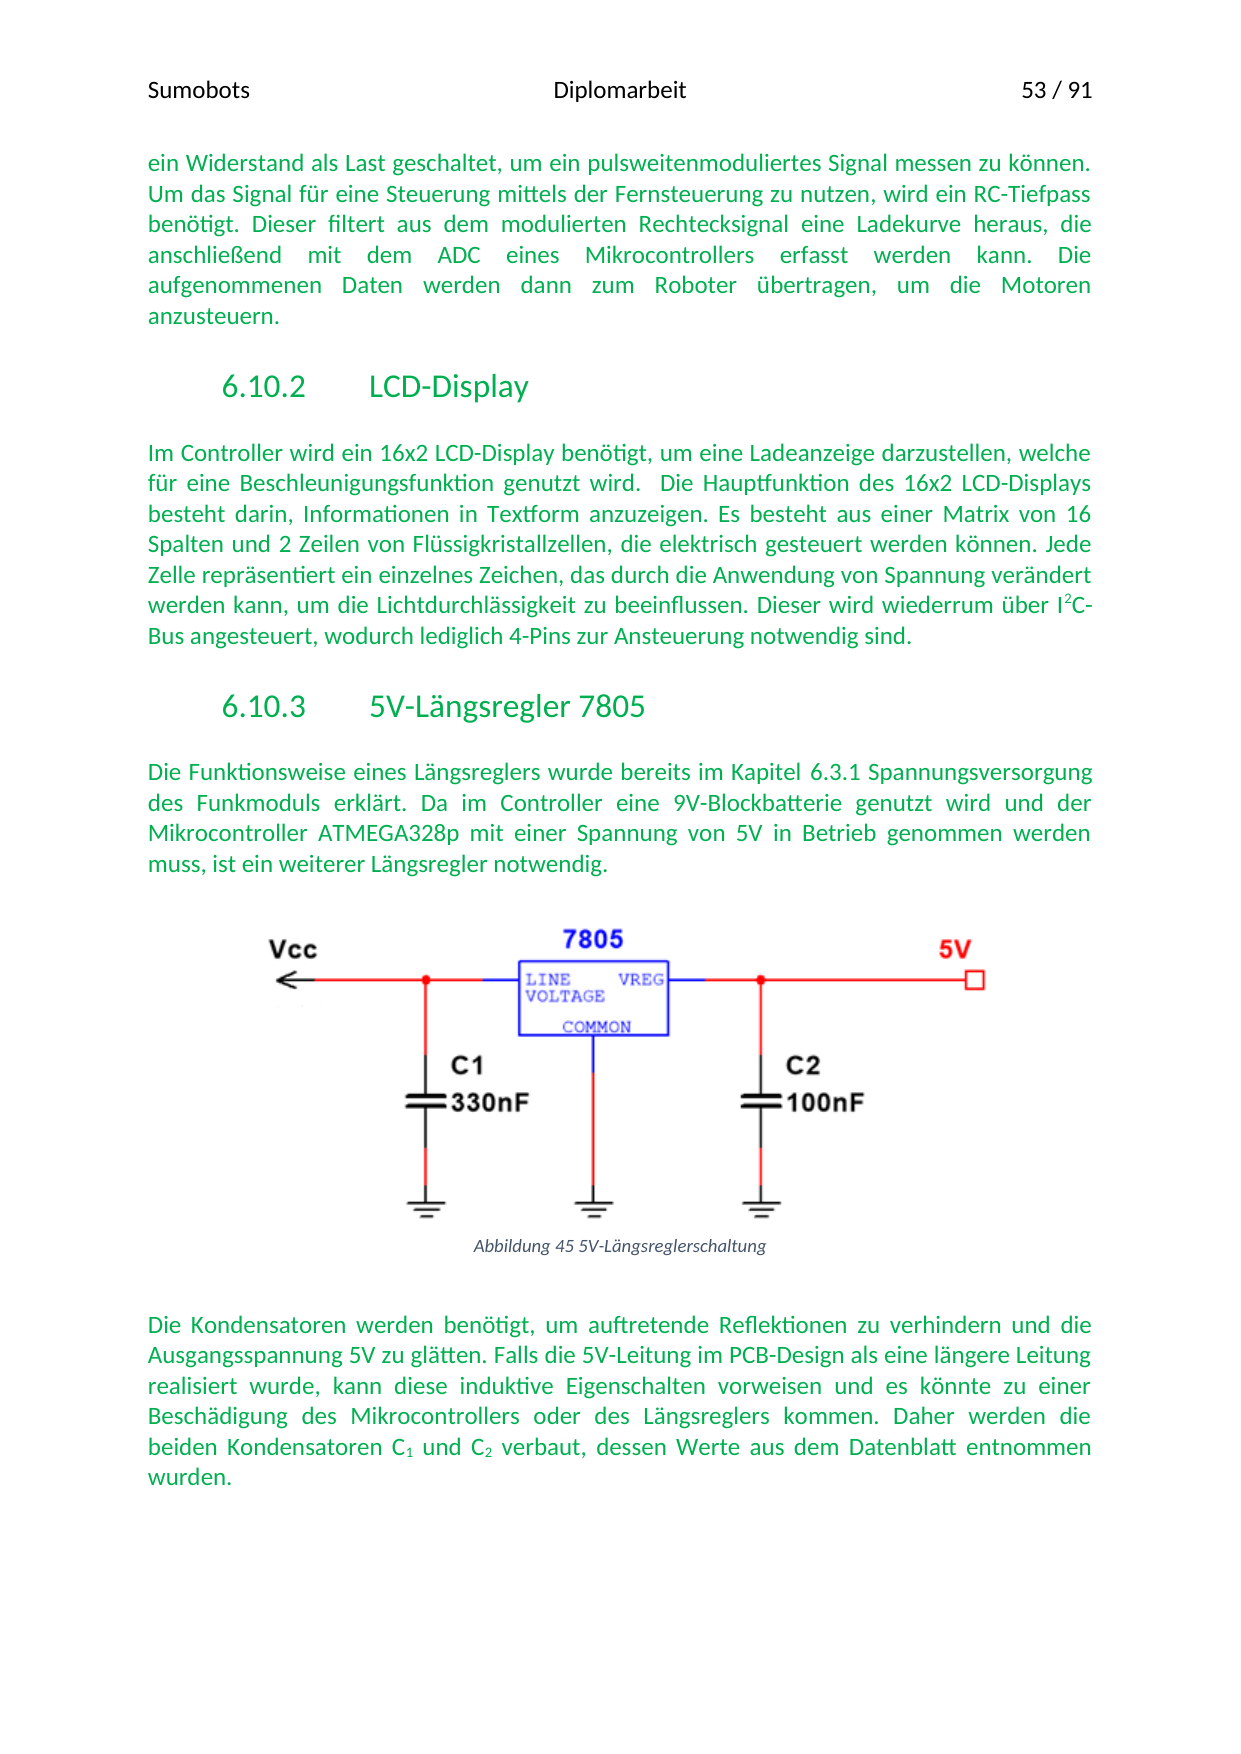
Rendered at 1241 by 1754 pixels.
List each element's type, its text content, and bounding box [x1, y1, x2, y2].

text Abbildung 45 5V-Längsreglerschaltung [148, 1234, 1093, 1257]
text Im Controller wird ein 16x2 LCD-Display benötigt, um eine Ladeanzeige darzustellen, welche für eine Beschleunigungsfunktion genutzt wird. Die Hauptfunktion des 16x2 LCD-Displays besteht darin, Informationen in Textform anzuzeigen. Es besteht aus einer Matrix von 16 Spalten und 2 Zeilen von Flüssigkristallzellen, die elektrisch gesteuert werden können. Jede Zelle repräsentiert ein einzelnes Zeichen, das durch die Anwendung von Spannung verändert werden kann, um die Lichtdurchlässigkeit zu beeinflussen. Dieser wird wiederrum über I2C-Bus angesteuert, wodurch lediglich 4-Pins zur Ansteuerung notwendig sind. [148, 437, 1093, 650]
text Die Funktionsweise eines Längsreglers wurde bereits im Kapitel 6.3.1 Spannungsversorgung des Funkmoduls erklärt. Da im Controller eine 9V-Blockbatterie genutzt wird und der Mikrocontroller ATMEGA328p mit einer Spannung von 5V in Betrieb genommen werden muss, ist ein weiterer Längsregler notwendig. [148, 756, 1093, 878]
text Die Kondensatoren werden benötigt, um auftretende Reflektionen zu verhindern und die Ausgangsspannung 5V zu glätten. Falls die 5V-Leitung im PCB-Design als eine längere Leitung realisiert wurde, kann diese induktive Eigenschalten vorweisen und es könnte zu einer Beschädigung des Mikrocontrollers oder des Längsreglers kommen. Daher werden die beiden Kondensatoren C1 und C2 verbaut, dessen Werte aus dem Datenblatt entnommen wurden. [148, 1309, 1093, 1492]
subtitle 5V-Längsregler 7805 [221, 685, 1093, 726]
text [148, 148, 1093, 331]
subtitle LCD-Display [221, 365, 1093, 406]
picture [233, 908, 1007, 1235]
